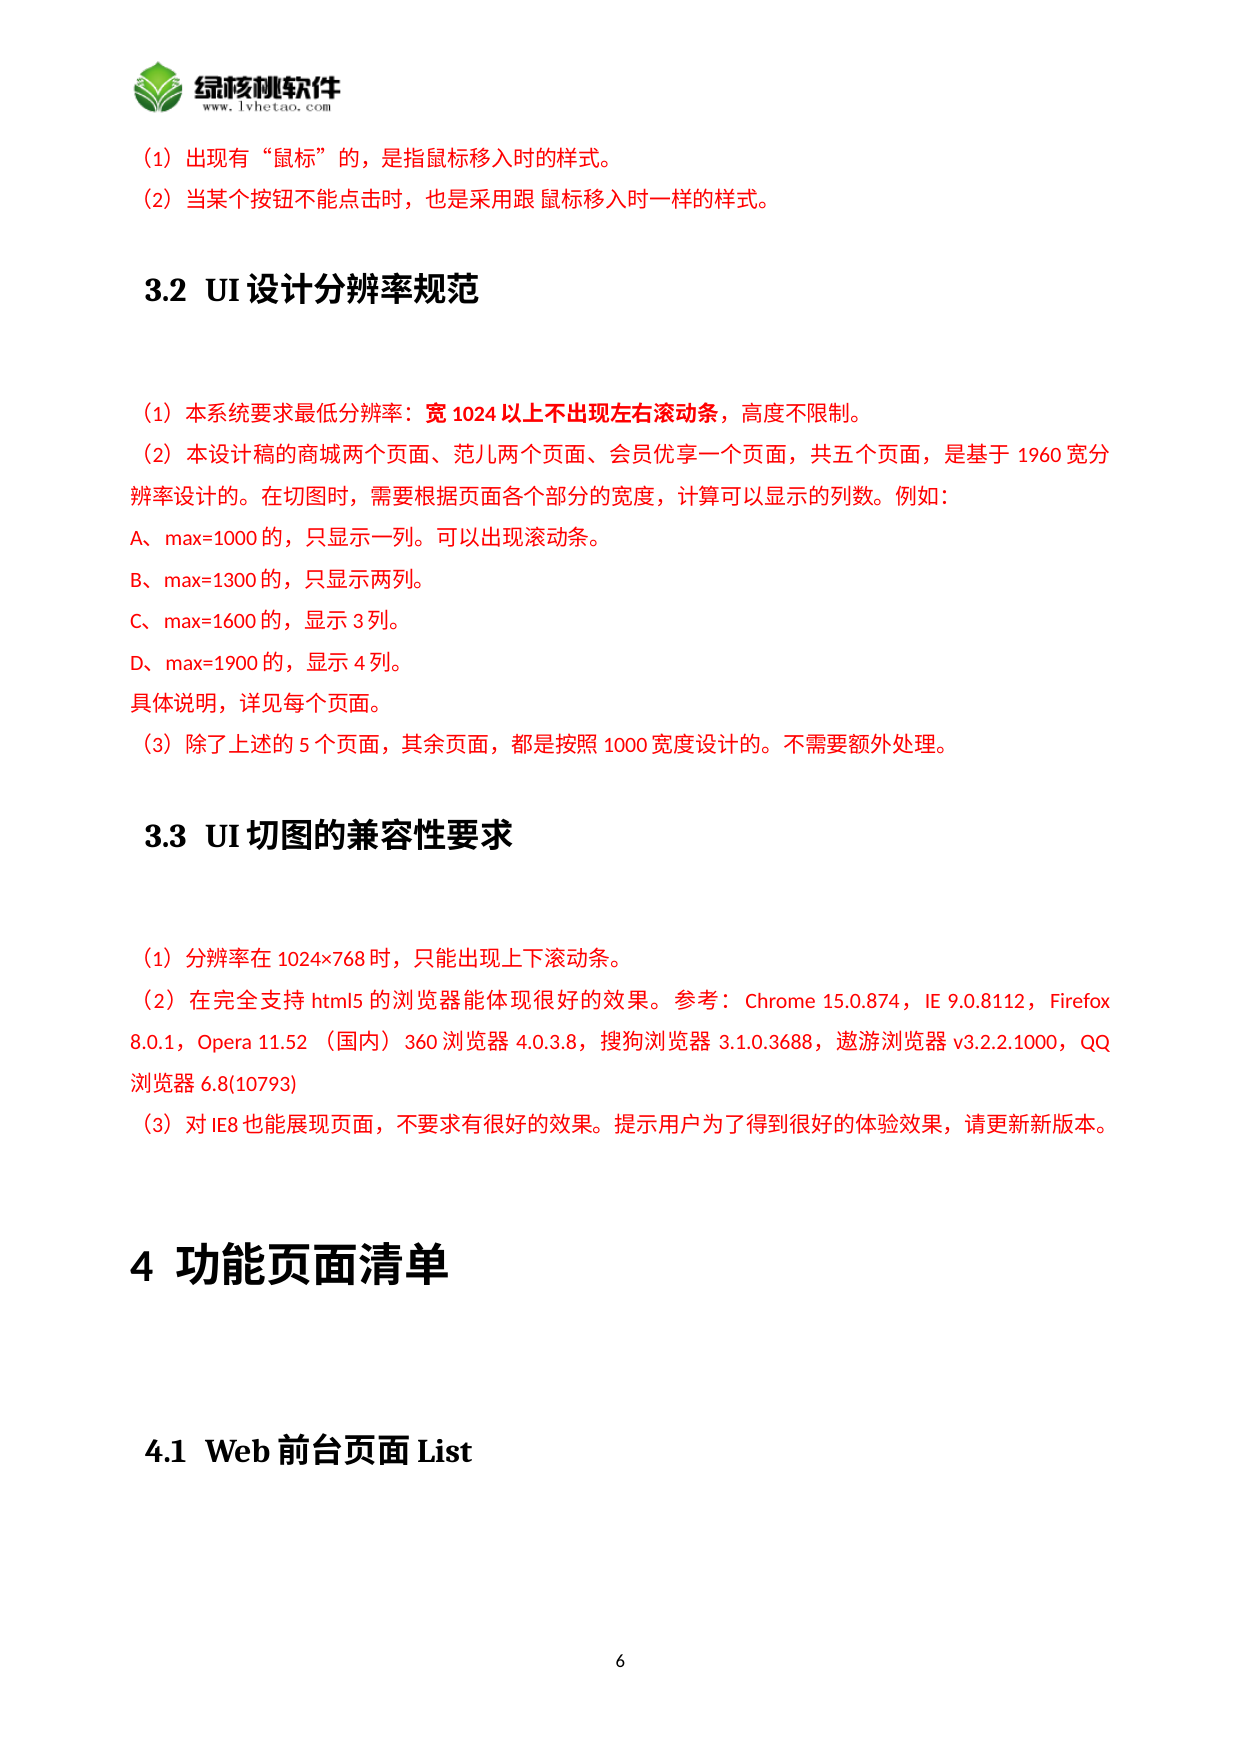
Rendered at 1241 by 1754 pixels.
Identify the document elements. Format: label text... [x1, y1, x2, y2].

picture [129, 59, 346, 116]
text B、max=1300的，只显示两列。 [130, 557, 1110, 598]
subtitle UI设计分辨率规范 [145, 246, 1110, 329]
text （1）本系统要求最低分辨率：宽1024以上不出现左右滚动条，高度不限制。 [130, 391, 1110, 432]
text （2）当某个按钮不能点击时，也是采用跟 鼠标移入时一样的样式。 [130, 177, 1110, 219]
text （2）本设计稿的商城两个页面、范儿两个页面、会员优享一个页面，共五个页面，是基于1960宽分辨率设计的。在切图时，需要根据页面各个部分的宽度，计算可以显示的列数。例如： [130, 432, 1110, 515]
text A、max=1000的，只显示一列。可以出现滚动条。 [130, 515, 1110, 557]
text （1）出现有“鼠标”的，是指鼠标移入时的样式。 [130, 136, 1110, 177]
subtitle UI切图的兼容性要求 [145, 791, 1110, 874]
text C、max=1600的，显示3列。 [130, 598, 1110, 640]
text （1）分辨率在1024×768时，只能出现上下滚动条。 [130, 936, 1110, 978]
text 具体说明，详见每个页面。 [130, 681, 1110, 723]
text （3）对IE8也能展现页面，不要求有很好的效果。提示用户为了得到很好的体验效果，请更新新版本。 [130, 1102, 1110, 1143]
text D、max=1900的，显示4列。 [130, 640, 1110, 681]
subtitle 功能页面清单 [130, 1220, 1110, 1303]
subtitle Web前台页面List [145, 1406, 1110, 1489]
text （2）在完全支持html5的浏览器能体现很好的效果。参考：Chrome 15.0.874，IE 9.0.8112，Firefox 8.0.1，Opera 11.52 （国内）360浏览器 4.0.3.8，搜狗浏览器 3.1.0.3688，遨游浏览器v3.2.2.1000，QQ浏览器 6.8(10793) [130, 978, 1110, 1102]
text （3）除了上述的5个页面，其余页面，都是按照1000宽度设计的。不需要额外处理。 [130, 723, 1110, 764]
